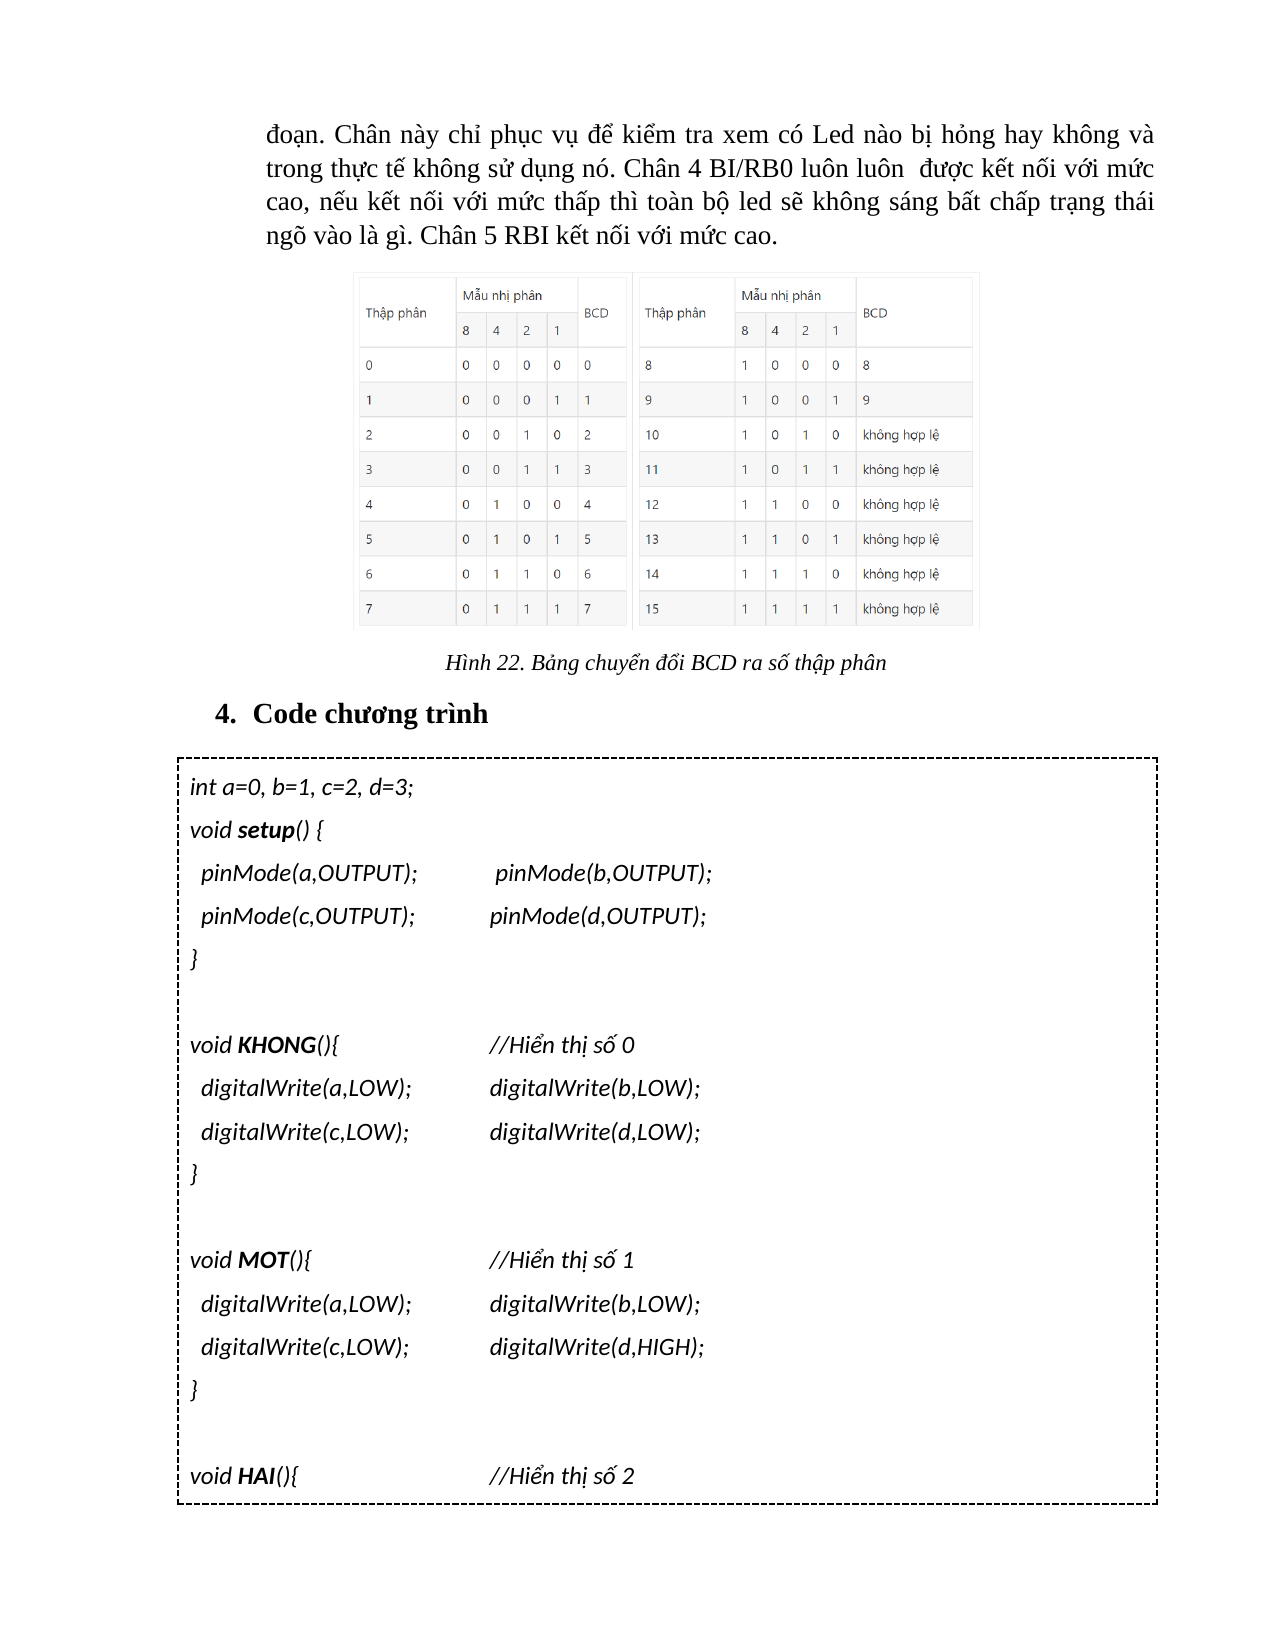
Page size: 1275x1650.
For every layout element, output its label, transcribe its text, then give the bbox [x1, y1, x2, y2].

text Hình 22. Bảng chuyển đổi BCD ra số thập phân [177, 648, 1157, 675]
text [266, 118, 1157, 250]
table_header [178, 757, 1157, 1503]
picture [351, 268, 984, 630]
subtitle Code chương trình [215, 696, 1157, 729]
